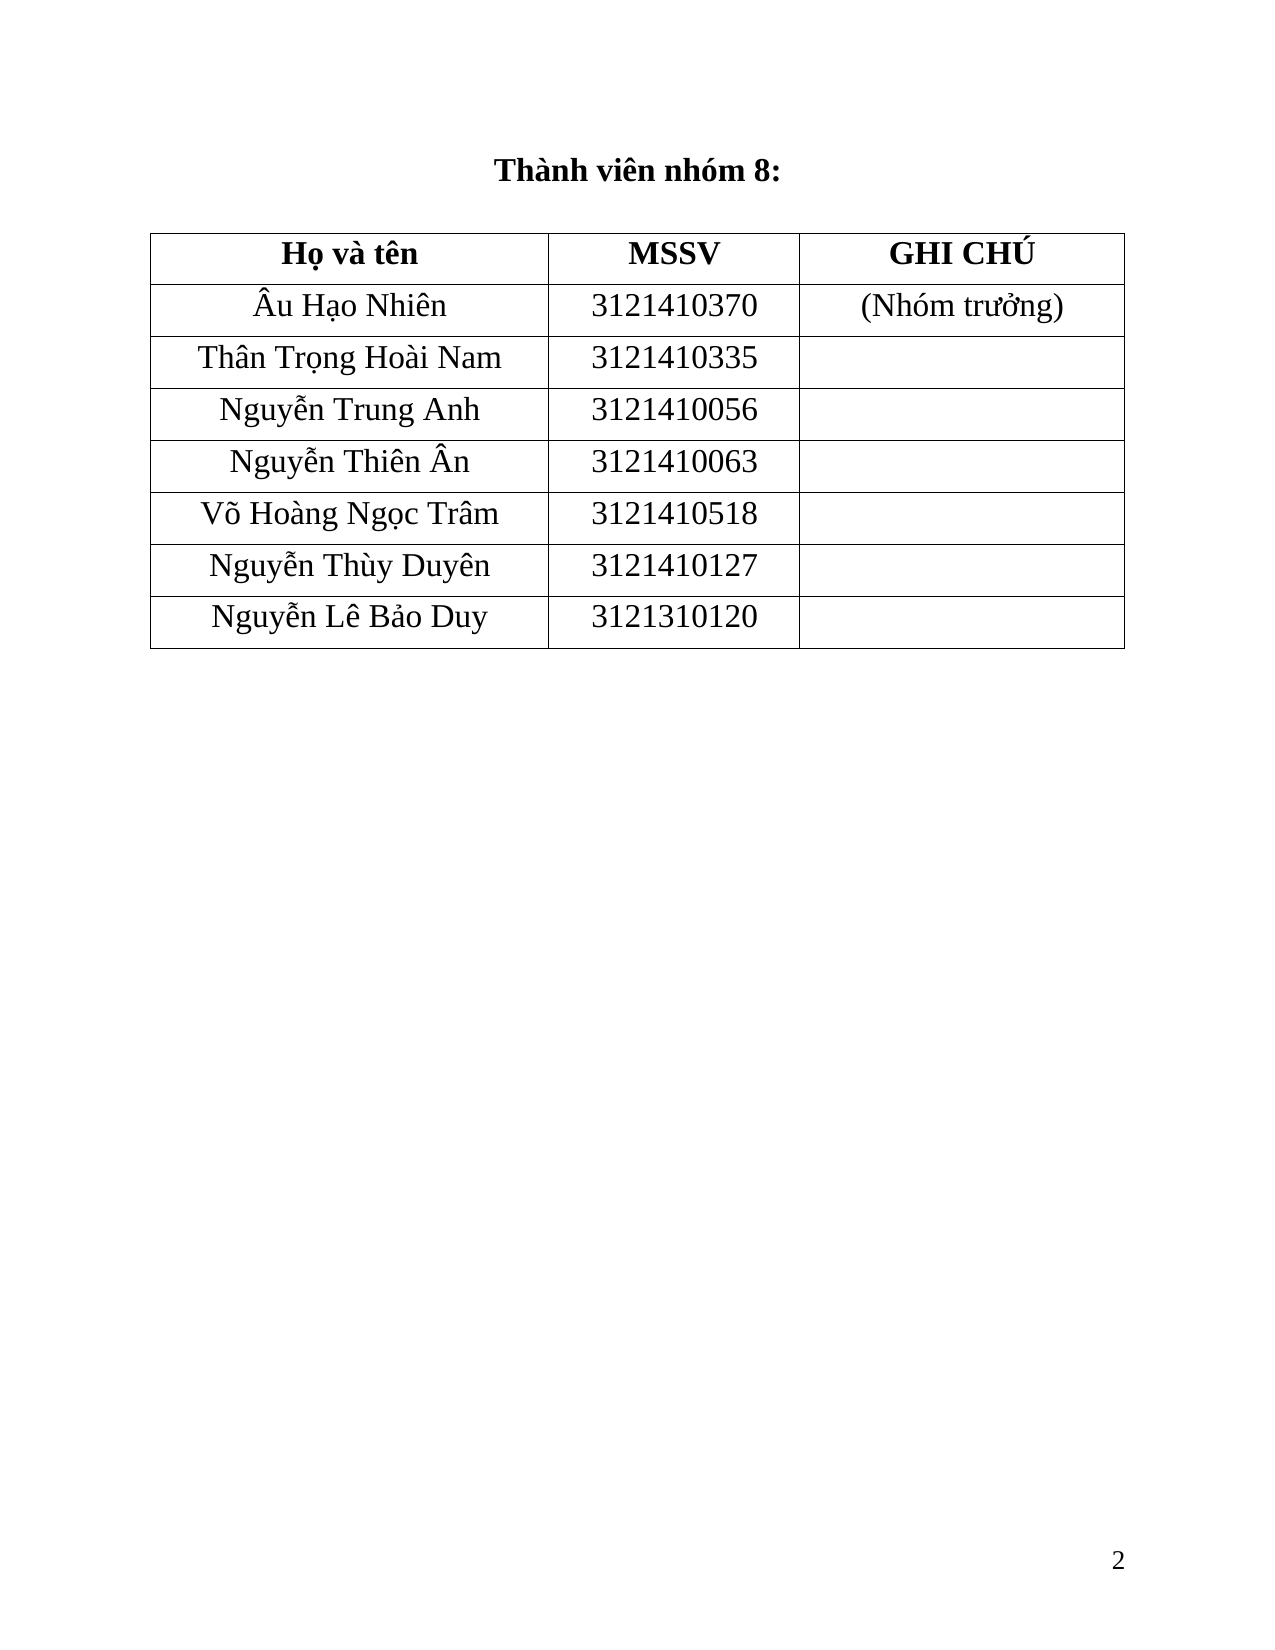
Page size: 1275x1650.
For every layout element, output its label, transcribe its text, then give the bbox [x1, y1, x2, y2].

table_cell 3121410056 [549, 389, 799, 440]
table_cell Nguyễn Lê Bảo Duy [151, 597, 548, 647]
subtitle Thành viên nhóm 8: [150, 150, 1125, 188]
table_cell Nguyễn Thùy Duyên [151, 545, 548, 596]
table_cell Âu Hạo Nhiên [151, 285, 548, 336]
table_cell [800, 545, 1124, 596]
table_cell 3121410063 [549, 441, 799, 492]
table_header Họ và tên [151, 234, 548, 284]
table_cell [800, 597, 1124, 647]
table_cell [800, 389, 1124, 440]
table_cell Thân Trọng Hoài Nam [151, 337, 548, 388]
table_cell Nguyễn Thiên Ân [151, 441, 548, 492]
table_cell [800, 337, 1124, 388]
table_cell (Nhóm trưởng) [800, 285, 1124, 336]
table_cell 3121410518 [549, 493, 799, 544]
table_cell Nguyễn Trung Anh [151, 389, 548, 440]
table_cell Võ Hoàng Ngọc Trâm [151, 493, 548, 544]
table_cell 3121410335 [549, 337, 799, 388]
table_cell 3121410370 [549, 285, 799, 336]
table_cell [800, 441, 1124, 492]
table_header GHI CHÚ [800, 234, 1124, 284]
table_cell 3121410127 [549, 545, 799, 596]
table_header MSSV [549, 234, 799, 284]
table_cell [800, 493, 1124, 544]
table_cell 3121310120 [549, 597, 799, 647]
